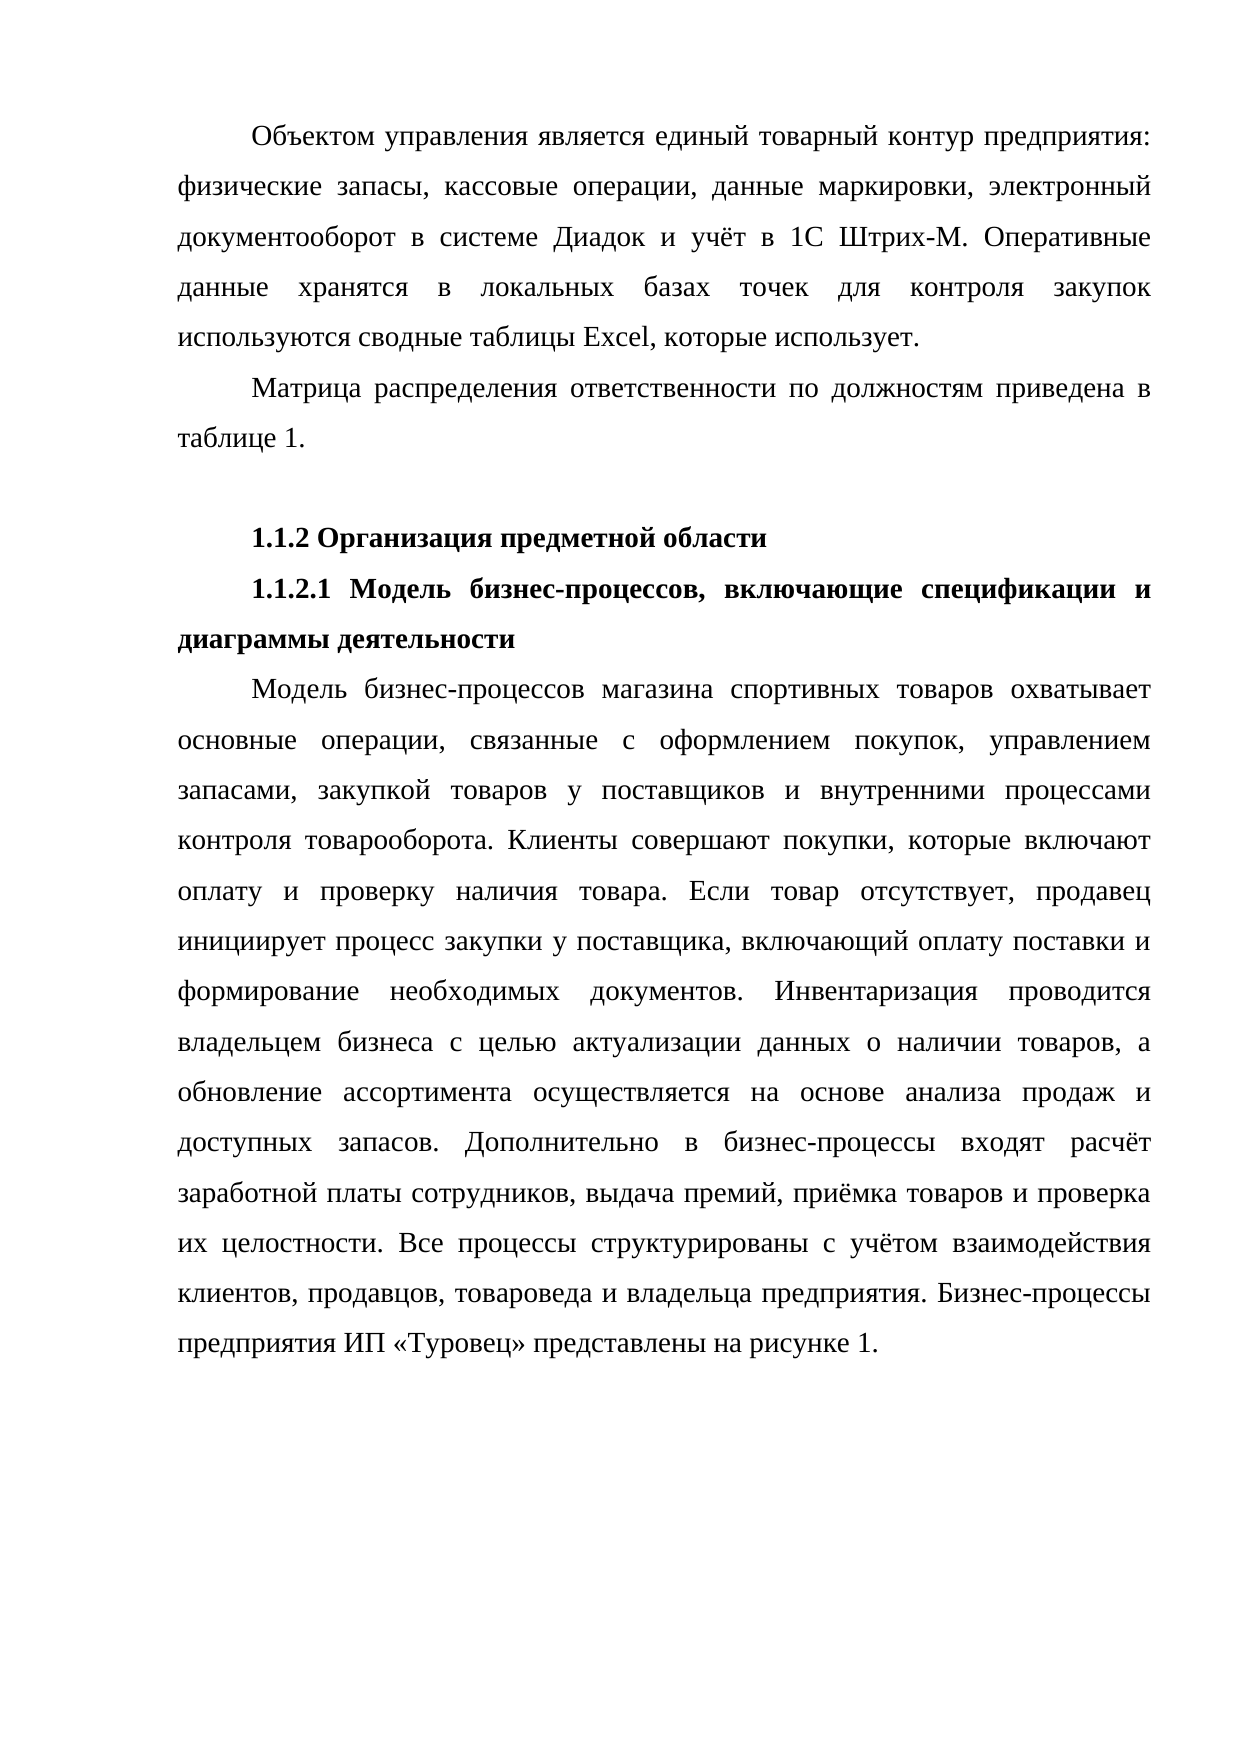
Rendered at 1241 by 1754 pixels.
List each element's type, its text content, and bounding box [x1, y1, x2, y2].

text Организация предметной области [177, 521, 1152, 554]
text Матрица распределения ответственности по должностям приведена в таблице 1. [177, 370, 1152, 453]
text 1.1.2.1 Модель бизнес-процессов, включающие спецификации и диаграммы деятельности [177, 571, 1152, 655]
text Модель бизнес-процессов магазина спортивных товаров охватывает основные операции, связанные с оформлением покупок, управлением запасами, закупкой товаров у поставщиков и внутренними процессами контроля товарооборота. Клиенты совершают покупки, которые включают оплату и проверку наличия товара. Если товар отсутствует, продавец инициирует процесс закупки у поставщика, включающий оплату поставки и формирование необходимых документов. Инвентаризация проводится владельцем бизнеса с целью актуализации данных о наличии товаров, а обновление ассортимента осуществляется на основе анализа продаж и доступных запасов. Дополнительно в бизнес-процессы входят расчёт заработной платы сотрудников, выдача премий, приёмка товаров и проверка их целостности. Все процессы структурированы с учётом взаимодействия клиентов, продавцов, товароведа и владельца предприятия. Бизнес-процессы предприятия ИП «Туровец» представлены на рисунке 1. [177, 672, 1152, 1359]
text Объектом управления является единый товарный контур предприятия: физические запасы, кассовые операции, данные маркировки, электронный документооборот в системе Диадок и учёт в 1С Штрих-М. Оперативные данные хранятся в локальных базах точек для контроля закупок используются сводные таблицы Excel, которые использует. [177, 118, 1152, 353]
